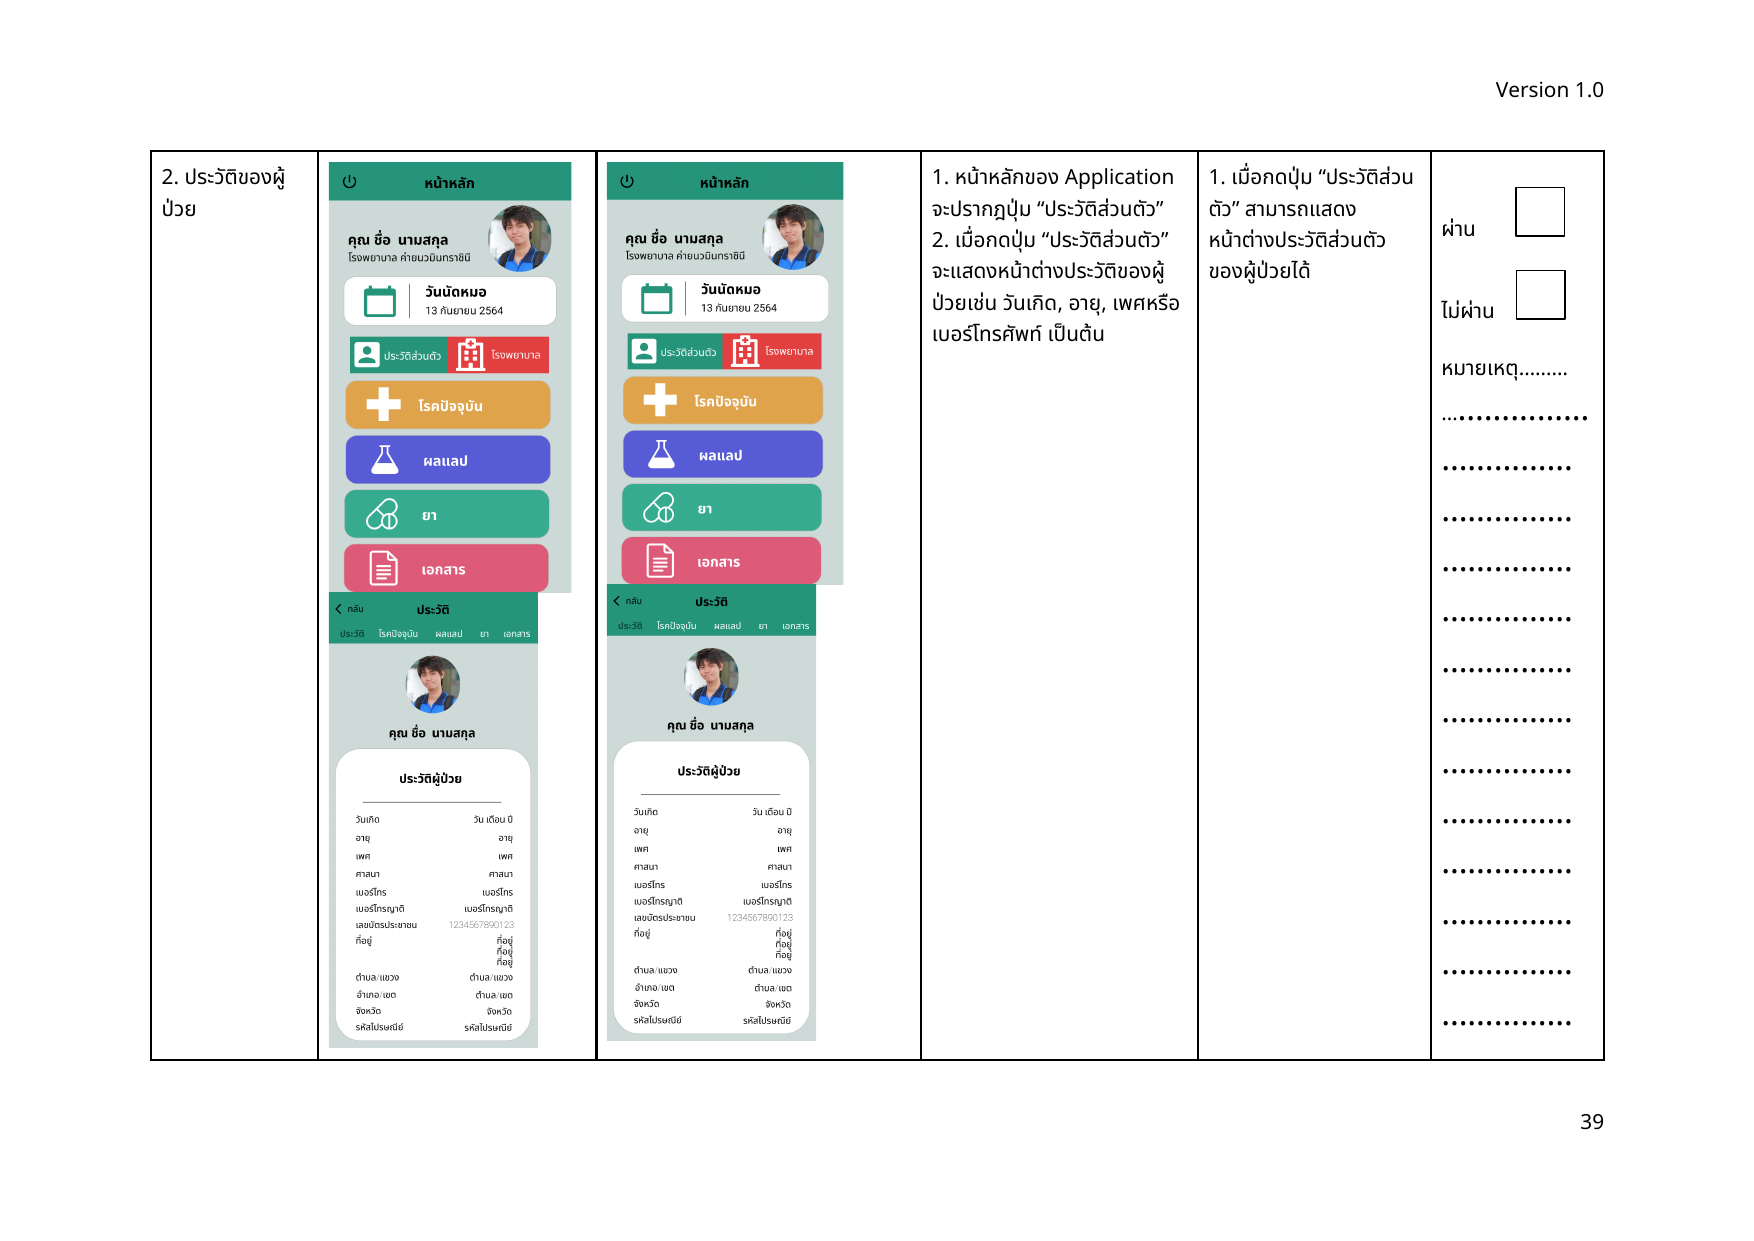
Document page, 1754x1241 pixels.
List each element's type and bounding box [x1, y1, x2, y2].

table_cell [922, 152, 1197, 1058]
picture [328, 162, 572, 1048]
table_cell [598, 152, 920, 1058]
picture [606, 162, 844, 1041]
table_cell [1199, 152, 1430, 1058]
table_cell [152, 152, 317, 1058]
table_cell [1432, 152, 1603, 1058]
table_cell [319, 152, 595, 1058]
